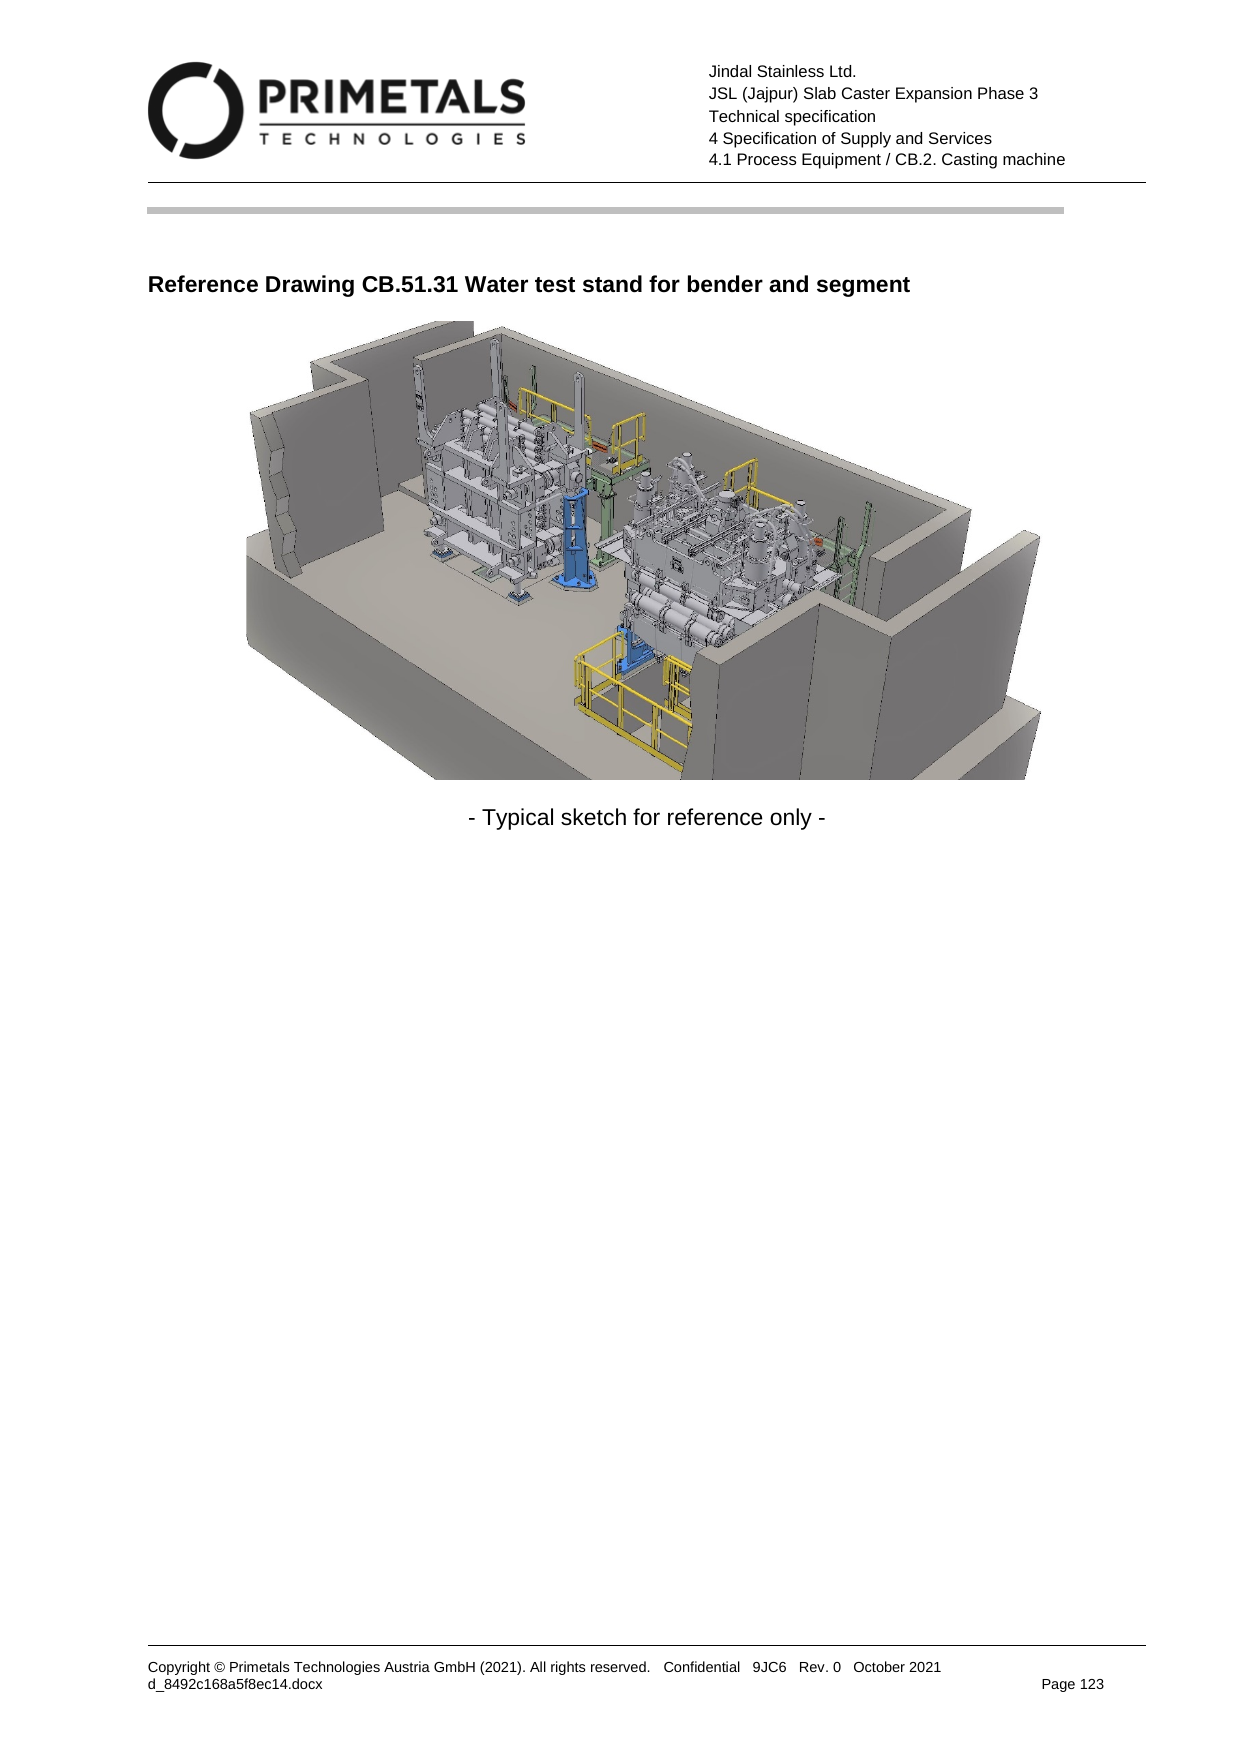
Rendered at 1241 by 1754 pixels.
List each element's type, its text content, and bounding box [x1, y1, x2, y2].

picture [246, 321, 1048, 780]
text - Typical sketch for reference only - [148, 804, 1146, 830]
subtitle Reference Drawing CB.51.31 Water test stand for bender and segment [148, 271, 1146, 297]
picture [147, 61, 526, 160]
